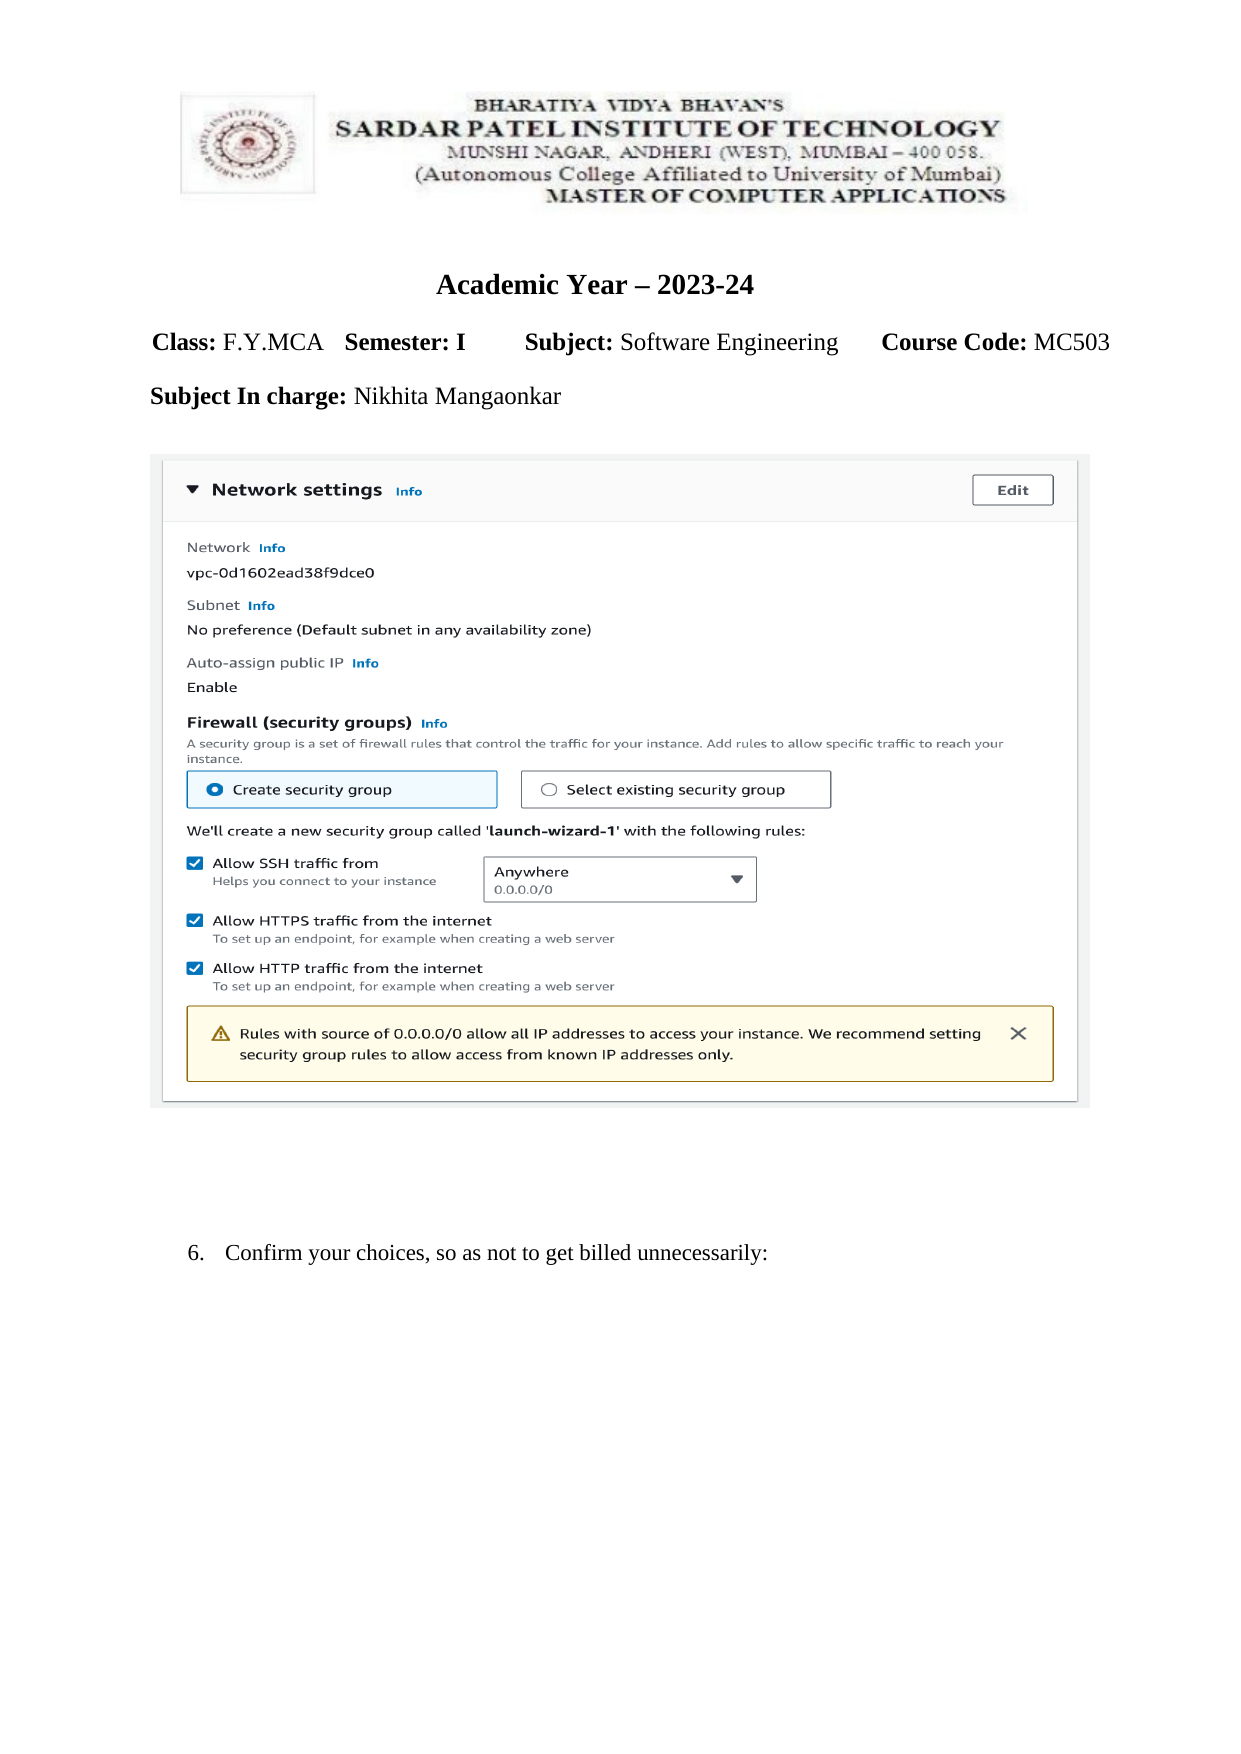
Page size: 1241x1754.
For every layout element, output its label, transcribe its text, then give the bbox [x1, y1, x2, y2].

list Confirm your choices, so as not to get billed unnecessarily: [187, 1239, 1090, 1266]
picture [150, 454, 1090, 1108]
picture [179, 91, 1028, 215]
